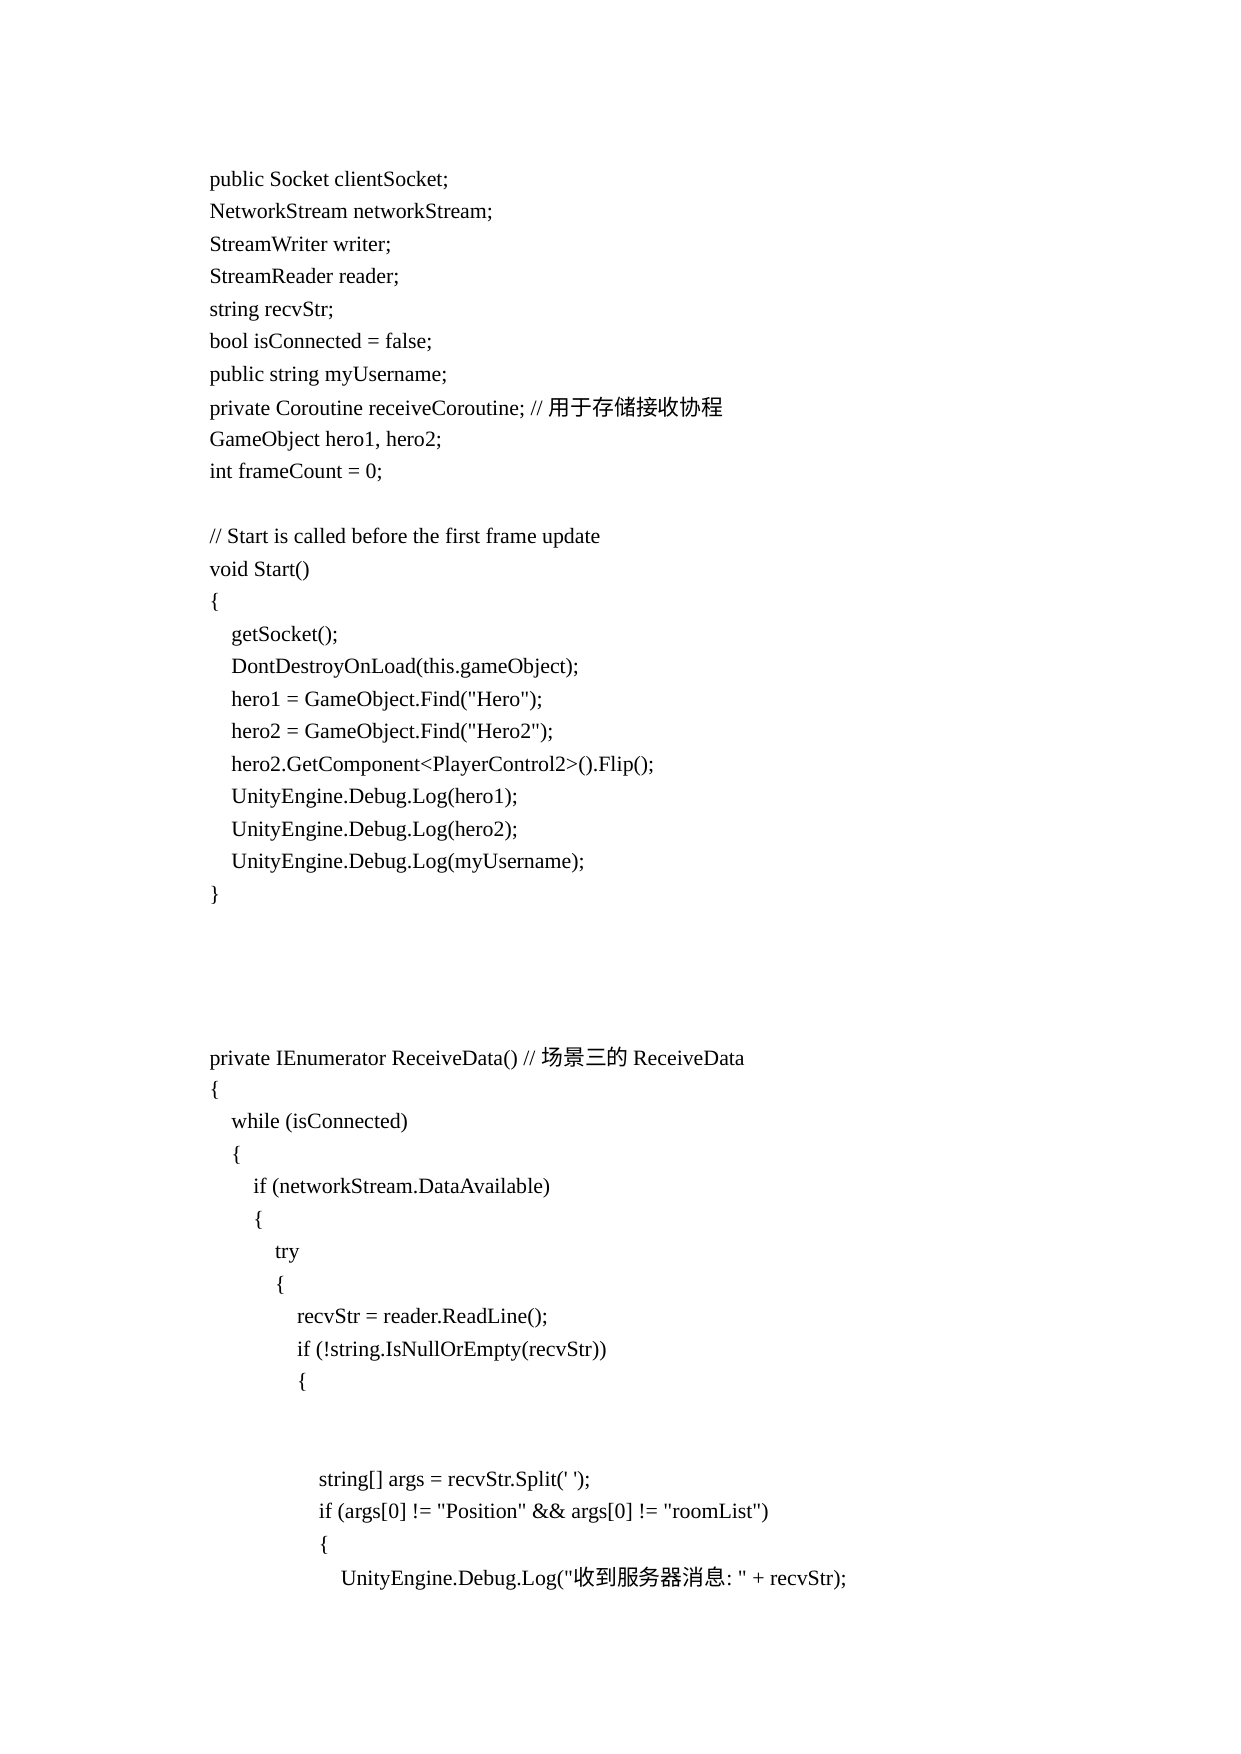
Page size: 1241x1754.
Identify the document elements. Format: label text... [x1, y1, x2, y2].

text hero2.GetComponent<PlayerControl2>().Flip(); [187, 747, 1053, 779]
text { [187, 1137, 1053, 1169]
text GameObject hero1, hero2; [187, 422, 1053, 454]
text getSocket(); [187, 617, 1053, 649]
text public Socket clientSocket; [187, 162, 1053, 194]
text string recvStr; [187, 292, 1053, 324]
text while (isConnected) [187, 1104, 1053, 1137]
text DontDestroyOnLoad(this.gameObject); [187, 649, 1053, 682]
text UnityEngine.Debug.Log(myUsername); [187, 844, 1053, 877]
text { [187, 584, 1053, 617]
text bool isConnected = false; [187, 324, 1053, 357]
text int frameCount = 0; [187, 454, 1053, 487]
text hero2 = GameObject.Find("Hero2"); [187, 714, 1053, 747]
text { [187, 1527, 1053, 1559]
text { [187, 1267, 1053, 1299]
text UnityEngine.Debug.Log(hero2); [187, 812, 1053, 844]
text if (args[0] != "Position" && args[0] != "roomList") [187, 1494, 1053, 1527]
text StreamWriter writer; [187, 227, 1053, 259]
text private Coroutine receiveCoroutine; // 用于存储接收协程 [187, 389, 1053, 422]
text } [187, 877, 1053, 909]
text void Start() [187, 552, 1053, 584]
text UnityEngine.Debug.Log(hero1); [187, 779, 1053, 812]
text StreamReader reader; [187, 259, 1053, 292]
text public string myUsername; [187, 357, 1053, 389]
text recvStr = reader.ReadLine(); [187, 1299, 1053, 1332]
text { [187, 1364, 1053, 1397]
text private IEnumerator ReceiveData() // 场景三的ReceiveData [187, 1039, 1053, 1072]
text // Start is called before the first frame update [187, 519, 1053, 552]
text string[] args = recvStr.Split(' '); [187, 1462, 1053, 1494]
text UnityEngine.Debug.Log("收到服务器消息: " + recvStr); [187, 1559, 1053, 1592]
text if (!string.IsNullOrEmpty(recvStr)) [187, 1332, 1053, 1364]
text NetworkStream networkStream; [187, 194, 1053, 227]
text { [187, 1072, 1053, 1104]
text hero1 = GameObject.Find("Hero"); [187, 682, 1053, 714]
text if (networkStream.DataAvailable) [187, 1169, 1053, 1202]
text try [187, 1234, 1053, 1267]
text { [187, 1202, 1053, 1234]
